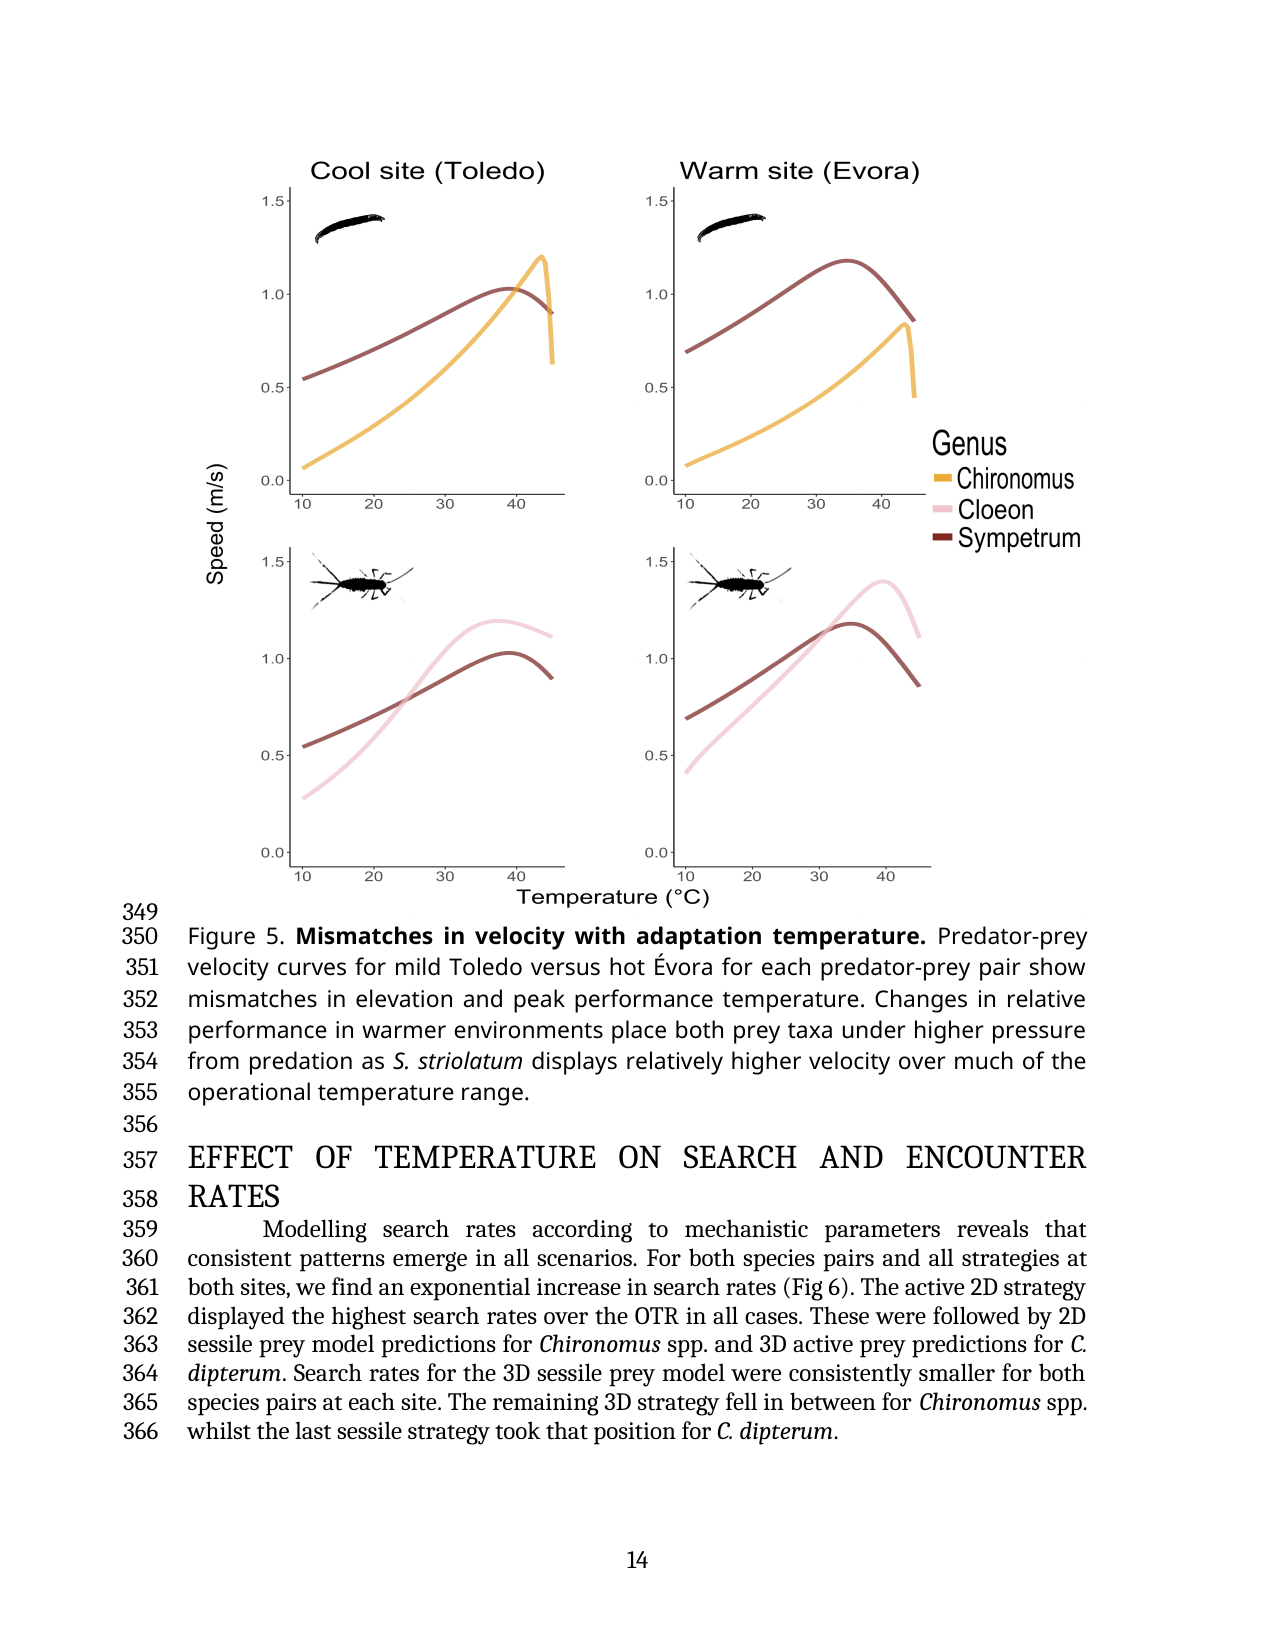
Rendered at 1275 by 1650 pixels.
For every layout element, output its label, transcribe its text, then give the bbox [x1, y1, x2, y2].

text EFFECT OF TEMPERATURE ON SEARCH AND ENCOUNTER RATES [187, 1139, 1087, 1215]
text Modelling search rates according to mechanistic parameters reveals that consistent patterns emerge in all scenarios. For both species pairs and all strategies at both sites, we find an exponential increase in search rates (Fig 6). The active 2D strategy displayed the highest search rates over the OTR in all cases. These were followed by 2D sessile prey model predictions for Chironomus spp. and 3D active prey predictions for C. dipterum. Search rates for the 3D sessile prey model were consistently smaller for both species pairs at each site. The remaining 3D strategy fell in between for Chironomus spp. whilst the last sessile strategy took that position for C. dipterum. [187, 1215, 1087, 1445]
picture [187, 150, 1088, 920]
text Figure 5. Mismatches in velocity with adaptation temperature. Predator-prey velocity curves for mild Toledo versus hot Évora for each predator-prey pair show mismatches in elevation and peak performance temperature. Changes in relative performance in warmer environments place both prey taxa under higher pressure from predation as S. striolatum displays relatively higher velocity over much of the operational temperature range. [187, 920, 1087, 1107]
